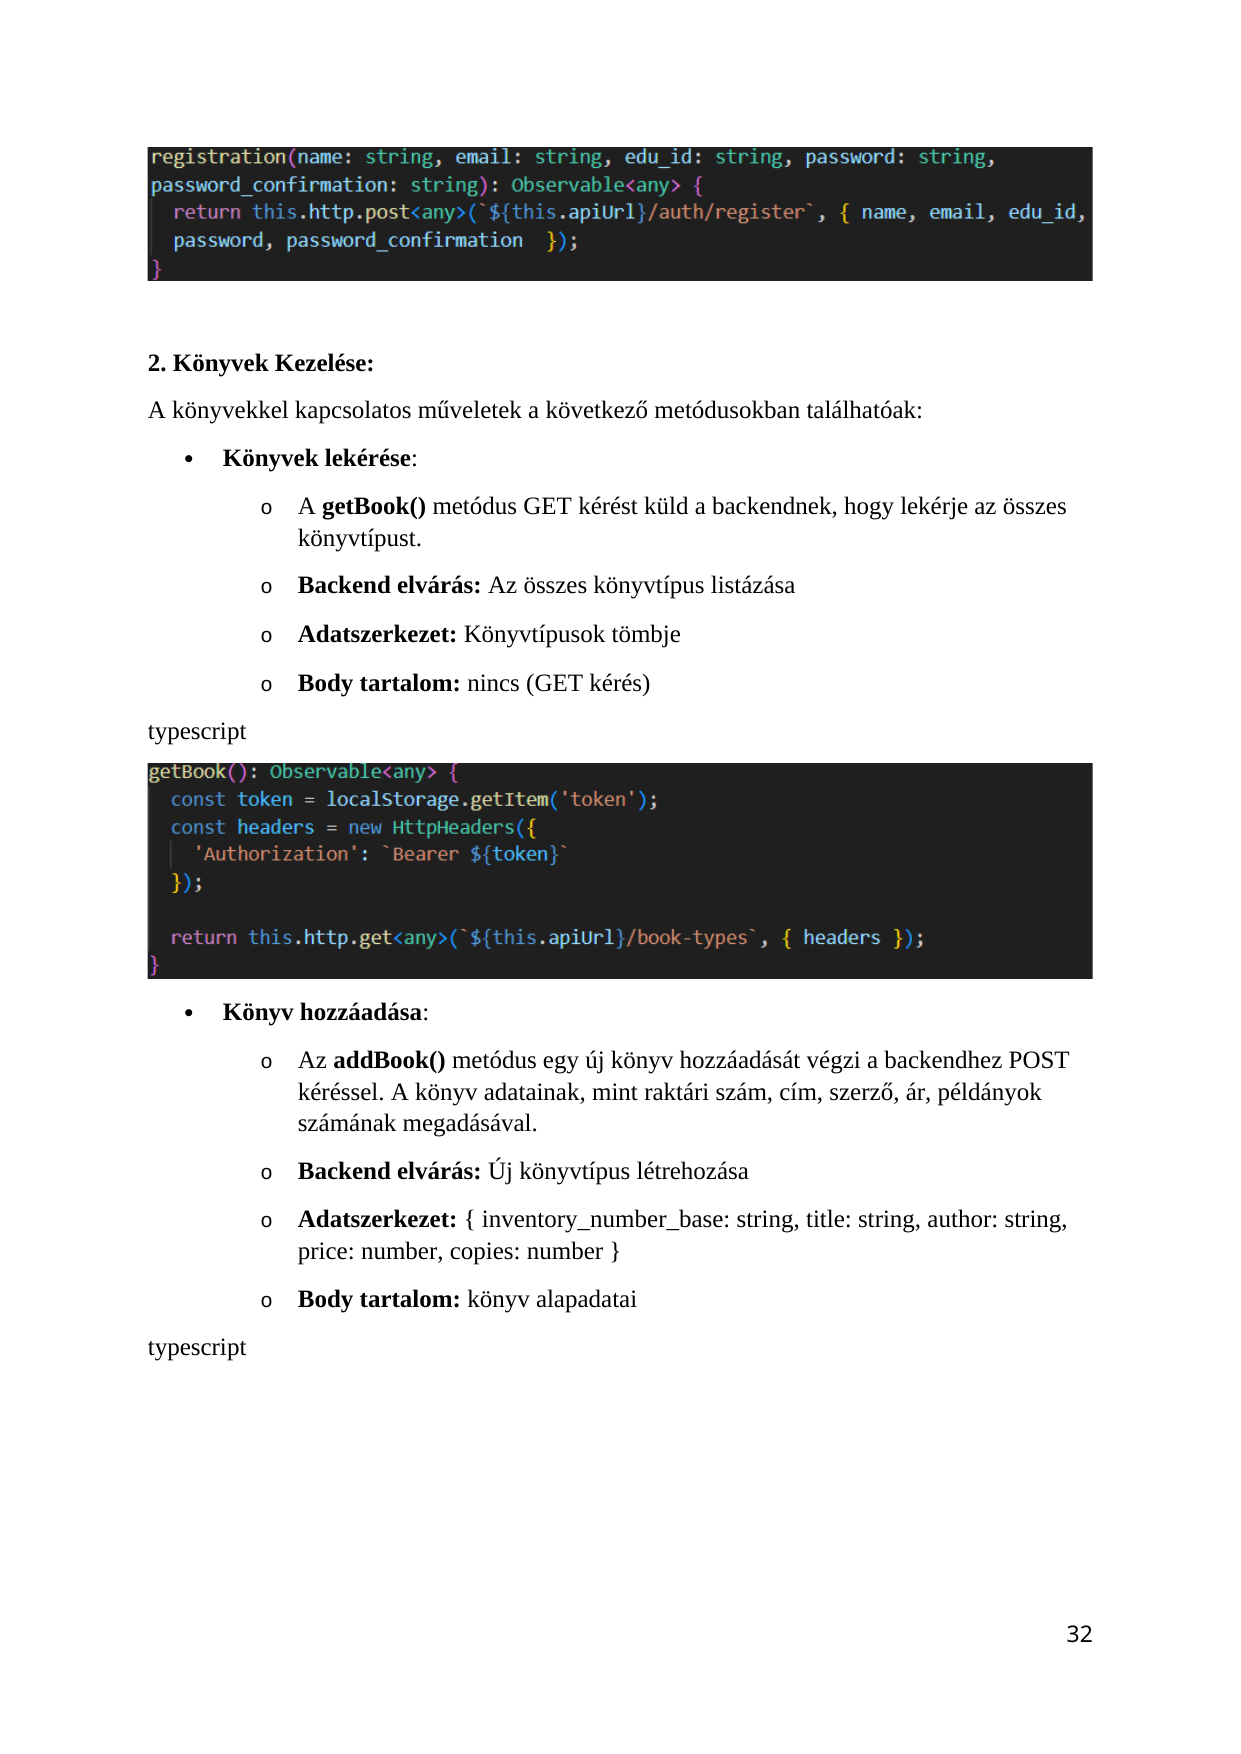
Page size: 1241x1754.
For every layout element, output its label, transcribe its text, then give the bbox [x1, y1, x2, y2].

list Az addBook() metódus egy új könyv hozzáadását végzi a backendhez POST kéréssel. A könyv adatainak, mint raktári szám, cím, szerző, ár, példányok számának megadásával. [260, 1045, 1093, 1137]
list Könyvek lekérése: [185, 443, 1093, 472]
text typescript [148, 1332, 1093, 1361]
list Backend elvárás: Az összes könyvtípus listázása [260, 571, 1093, 600]
picture [147, 763, 1093, 979]
list Könyv hozzáadása: [185, 997, 1093, 1026]
picture [147, 147, 1093, 281]
list Body tartalom: könyv alapadatai [260, 1284, 1093, 1313]
list Adatszerkezet: Könyvtípusok tömbje [260, 619, 1093, 649]
list Backend elvárás: Új könyvtípus létrehozása [260, 1156, 1093, 1185]
text A könyvekkel kapcsolatos műveletek a következő metódusokban találhatóak: [148, 396, 1093, 424]
text 2. Könyvek Kezelése: [148, 348, 1093, 377]
list A getBook() metódus GET kérést küld a backendnek, hogy lekérje az összes könyvtípust. [260, 491, 1093, 552]
text typescript [148, 716, 1093, 745]
list Body tartalom: nincs (GET kérés) [260, 668, 1093, 697]
list Adatszerkezet: { inventory_number_base: string, title: string, author: string, price: number, copies: number } [260, 1204, 1093, 1265]
